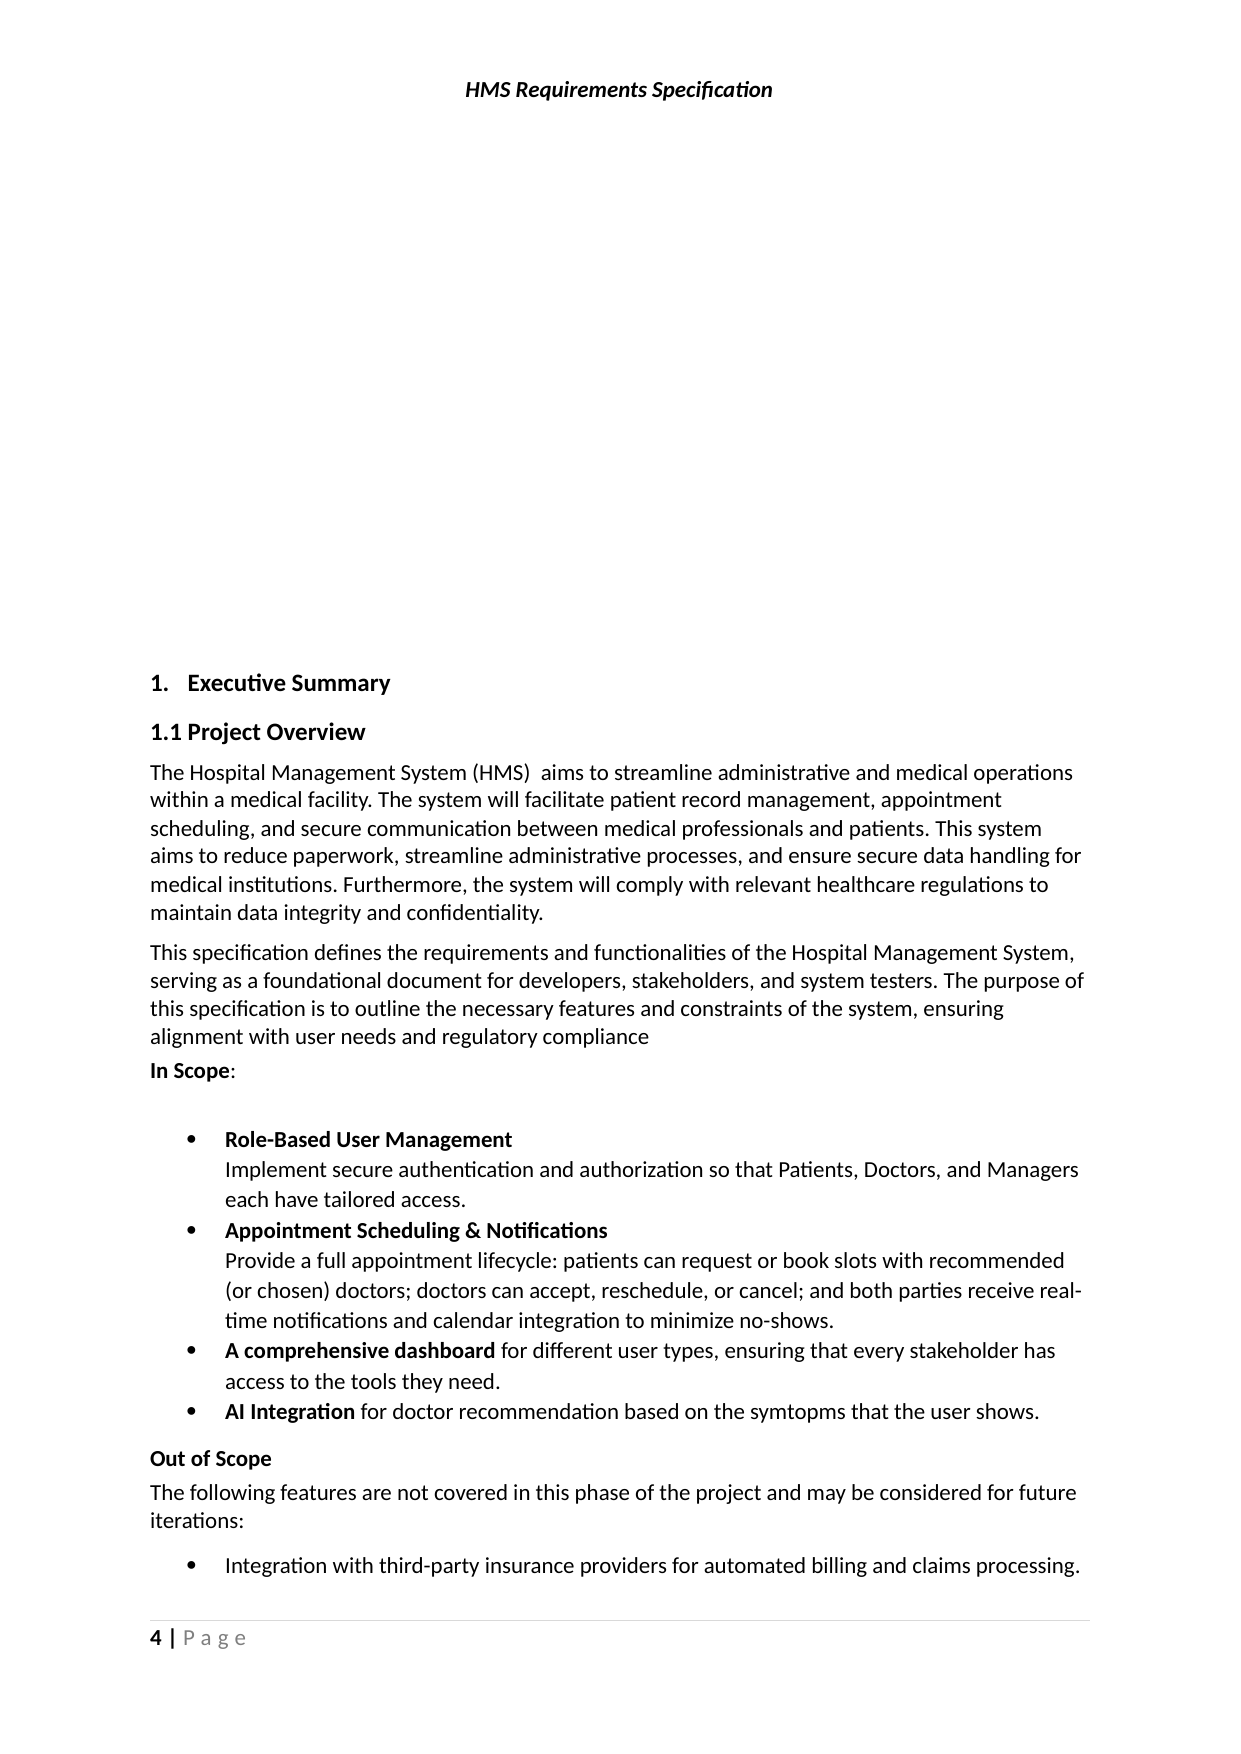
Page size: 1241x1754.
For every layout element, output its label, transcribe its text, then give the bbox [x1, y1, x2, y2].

text Out of Scope [150, 1444, 1090, 1472]
list A comprehensive dashboard for different user types, ensuring that every stakeholder has access to the tools they need. [187, 1337, 1090, 1395]
list Role-Based User Management Implement secure authentication and authorization so that Patients, Doctors, and Managers each have tailored access. [187, 1125, 1090, 1213]
subtitle Project Overview [150, 716, 1090, 747]
text The Hospital Management System (HMS) aims to streamline administrative and medical operations within a medical facility. The system will facilitate patient record management, appointment scheduling, and secure communication between medical professionals and patients. This system aims to reduce paperwork, streamline administrative processes, and ensure secure data handling for medical institutions. Furthermore, the system will comply with relevant healthcare regulations to maintain data integrity and confidentiality. [150, 758, 1090, 926]
text In Scope: [150, 1057, 1090, 1084]
text This specification defines the requirements and functionalities of the Hospital Management System, serving as a foundational document for developers, stakeholders, and system testers. The purpose of this specification is to outline the necessary features and constraints of the system, ensuring alignment with user needs and regulatory compliance [150, 938, 1090, 1050]
text The following features are not covered in this phase of the project and may be considered for future iterations: [150, 1478, 1090, 1534]
list Integration with third-party insurance providers for automated billing and claims processing. [187, 1551, 1090, 1579]
list Appointment Scheduling & Notifications Provide a full appointment lifecycle: patients can request or book slots with recommended (or chosen) doctors; doctors can accept, reschedule, or cancel; and both parties receive real-time notifications and calendar integration to minimize no-shows. [187, 1216, 1090, 1334]
subtitle Executive Summary [150, 667, 1090, 697]
list AI Integration for doctor recommendation based on the symtopms that the user shows. [187, 1397, 1090, 1425]
